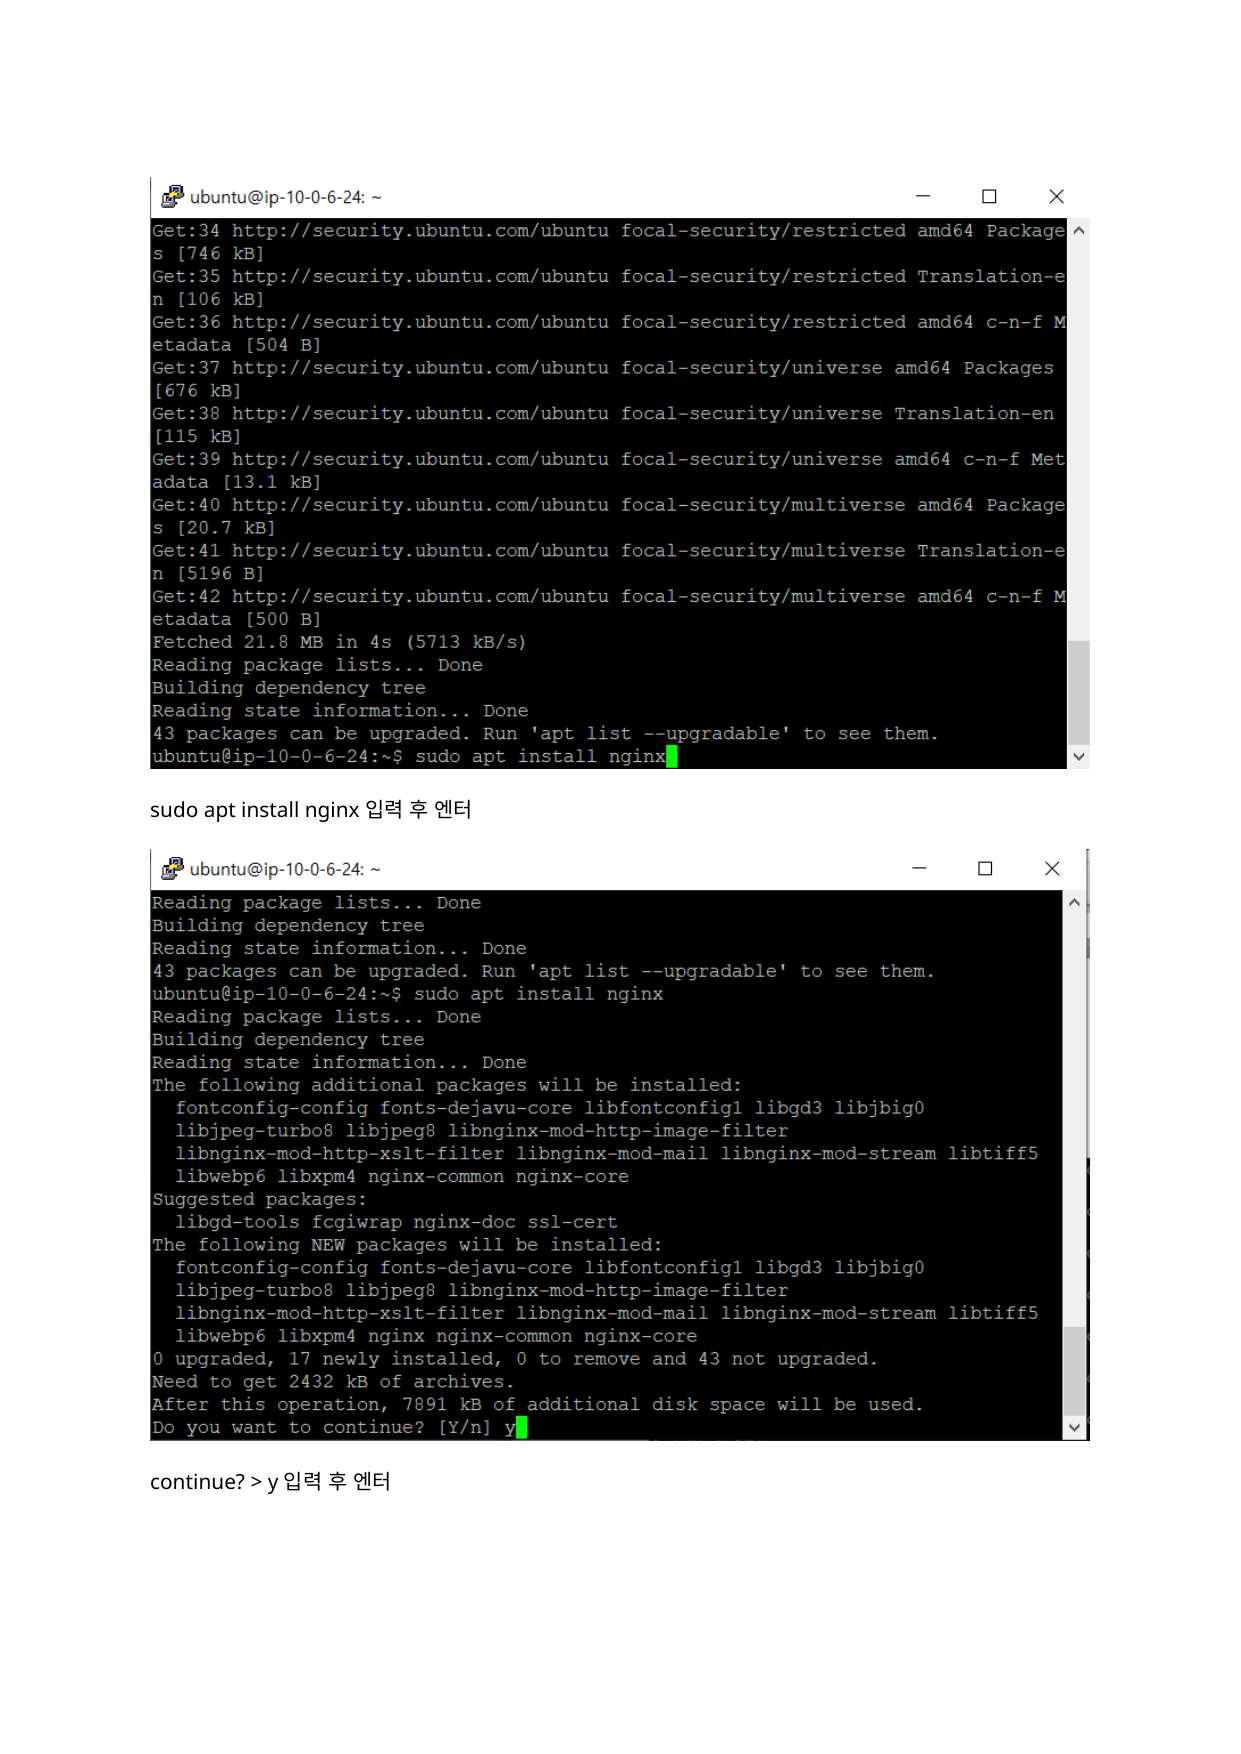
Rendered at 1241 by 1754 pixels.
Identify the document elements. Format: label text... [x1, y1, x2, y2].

text continue? > y 입력 후 엔터 [150, 1465, 1090, 1496]
picture [150, 177, 1090, 769]
picture [150, 849, 1090, 1441]
text sudo apt install nginx 입력 후 엔터 [150, 793, 1090, 824]
